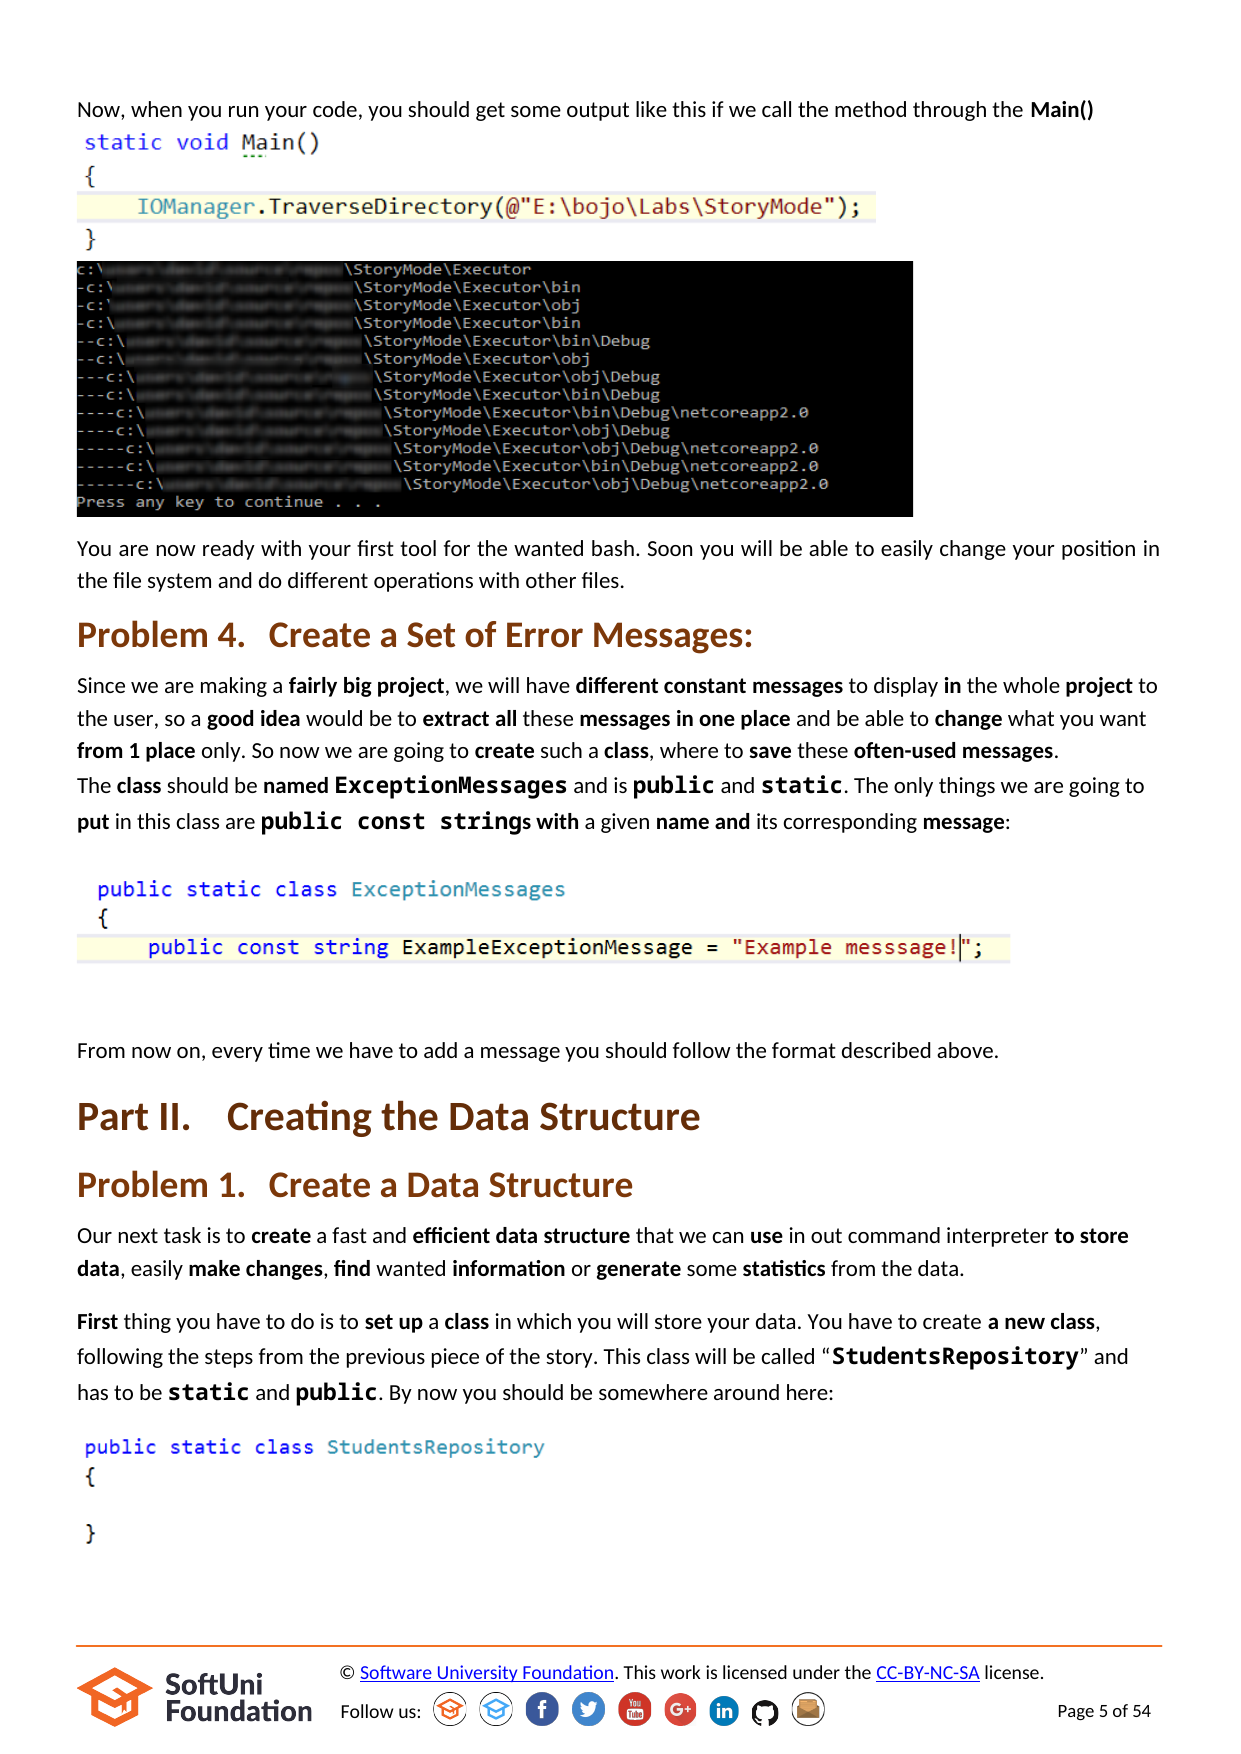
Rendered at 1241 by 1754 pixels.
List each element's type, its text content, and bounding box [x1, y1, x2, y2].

picture [76, 127, 876, 258]
picture [709, 1696, 718, 1705]
picture [723, 1708, 732, 1717]
text You are now ready with your first tool for the wanted bash. Soon you will be able to easily change your position in the file system and do different operations with other files. [77, 534, 1163, 594]
picture [730, 1696, 739, 1705]
text From now on, every time we have to add a message you should follow the format described above. [77, 1037, 1163, 1065]
picture [791, 1692, 825, 1726]
picture [76, 1667, 312, 1727]
picture [709, 1717, 718, 1726]
subtitle Create a Set of Error Messages: [77, 611, 1163, 656]
picture [76, 872, 1011, 1012]
subtitle Creating the Data Structure [77, 1090, 1163, 1141]
picture [433, 1692, 467, 1726]
picture [752, 1700, 779, 1726]
picture [76, 1432, 592, 1552]
picture [730, 1717, 739, 1726]
text First thing you have to do is to set up a class in which you will store your data. You have to create a new class, following the steps from the previous piece of the story. This class will be called “StudentsRepository” and has to be static and public. By now you should be somewhere around here: [77, 1307, 1163, 1407]
picture [572, 1692, 605, 1726]
picture [618, 1692, 652, 1726]
picture [76, 261, 914, 517]
subtitle Create a Data Structure [77, 1161, 1163, 1206]
picture [664, 1693, 697, 1726]
picture [479, 1692, 513, 1726]
text Our next task is to create a fast and efficient data structure that we can use in out command interpreter to store data, easily make changes, find wanted information or generate some statistics from the data. [77, 1222, 1163, 1282]
picture [525, 1692, 559, 1726]
